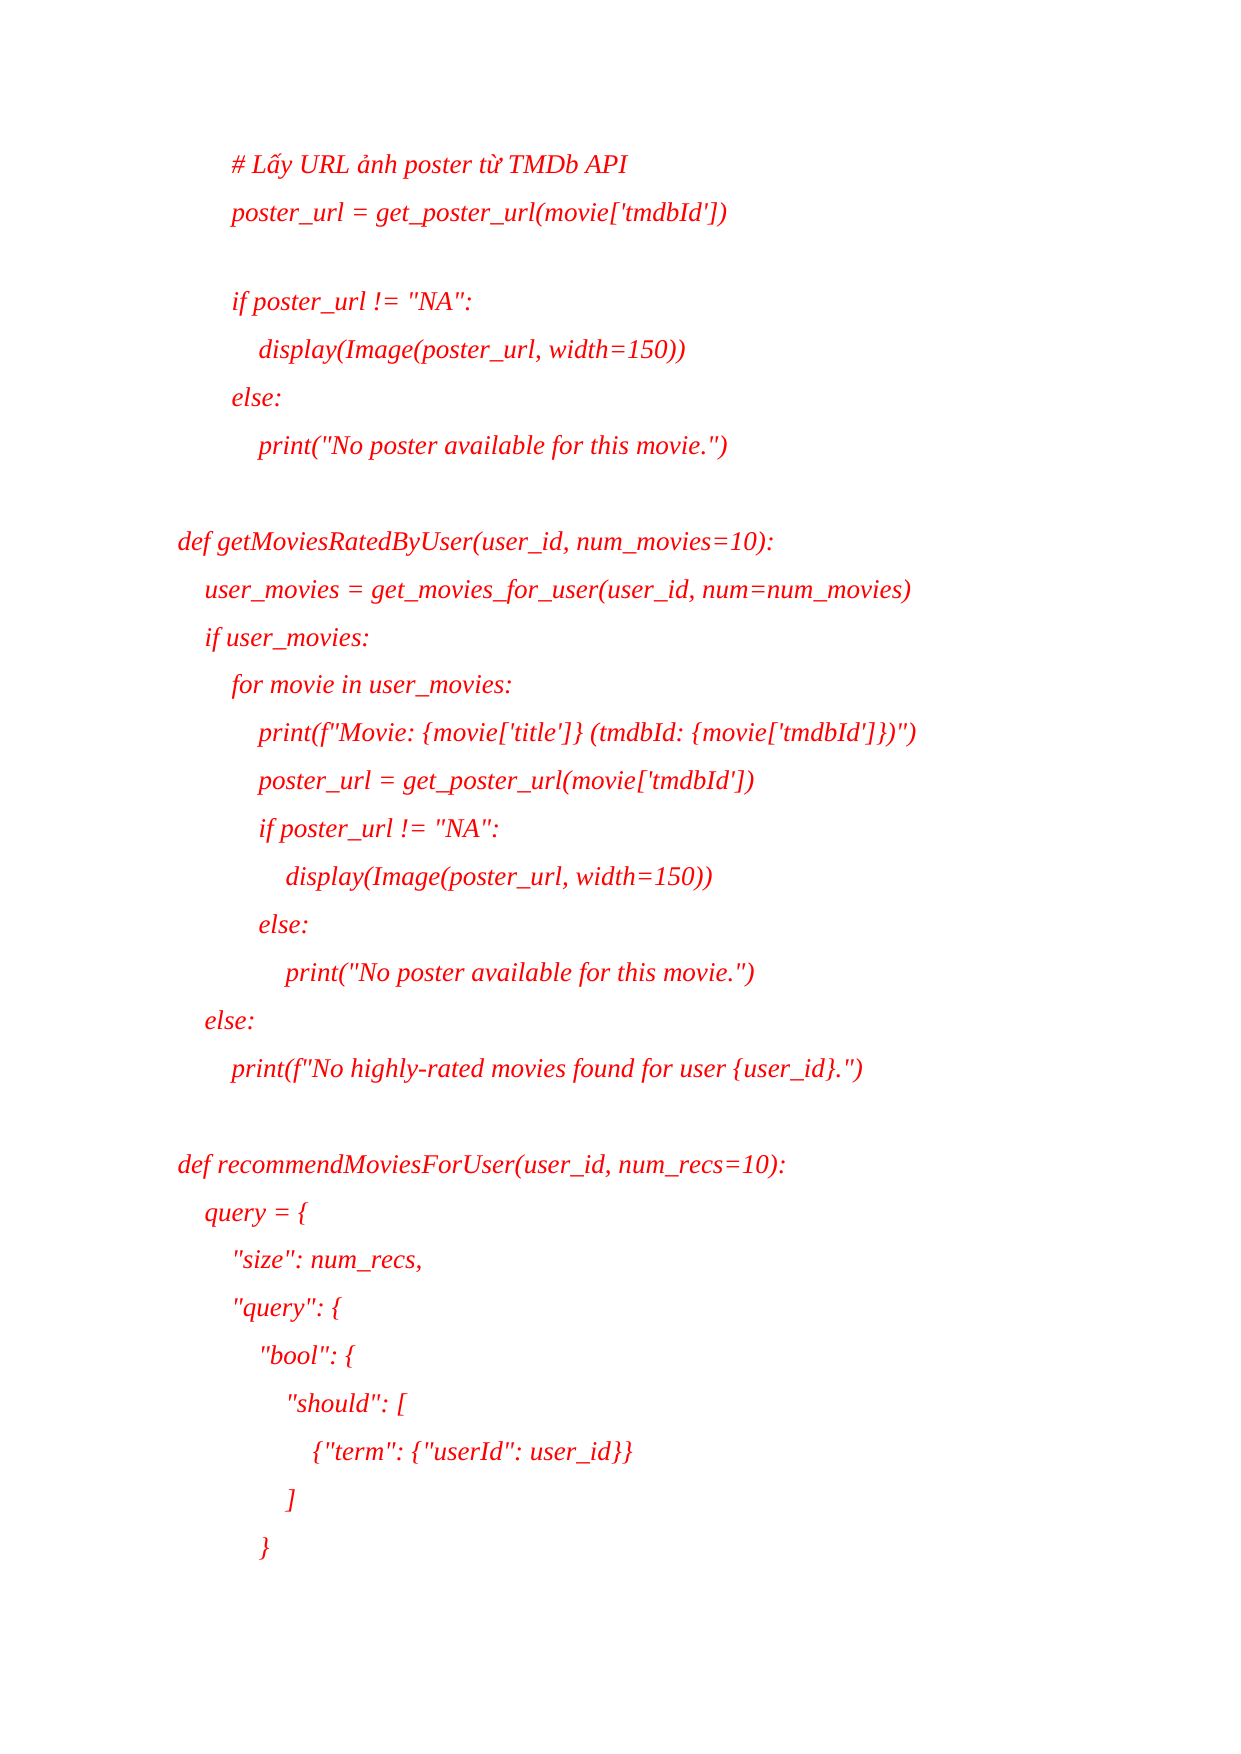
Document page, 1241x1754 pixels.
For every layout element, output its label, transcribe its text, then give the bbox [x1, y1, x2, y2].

text def recommendMoviesForUser(user_id, num_recs=10): [177, 1148, 1092, 1179]
text else: [177, 381, 1092, 412]
text } [177, 1531, 1092, 1562]
text print("No poster available for this movie.") [177, 956, 1092, 987]
text {"term": {"userId": user_id}} [177, 1435, 1092, 1466]
text "should": [ [177, 1387, 1092, 1418]
text # Lấy URL ảnh poster từ TMDb API [177, 148, 1092, 179]
text poster_url = get_poster_url(movie['tmdbId']) [177, 764, 1092, 796]
text ] [177, 1483, 1092, 1514]
text display(Image(poster_url, width=150)) [177, 860, 1092, 891]
text display(Image(poster_url, width=150)) [177, 333, 1092, 364]
text if poster_url != "NA": [177, 285, 1092, 316]
text "query": { [177, 1291, 1092, 1323]
text query = { [177, 1196, 1092, 1227]
text print(f"Movie: {movie['title']} (tmdbId: {movie['tmdbId']})") [177, 716, 1092, 748]
text print(f"No highly-rated movies found for user {user_id}.") [177, 1052, 1092, 1083]
text if user_movies: [177, 621, 1092, 652]
text print("No poster available for this movie.") [177, 429, 1092, 460]
text if poster_url != "NA": [177, 812, 1092, 843]
text "bool": { [177, 1339, 1092, 1371]
text poster_url = get_poster_url(movie['tmdbId']) [177, 196, 1092, 227]
text def getMoviesRatedByUser(user_id, num_movies=10): [177, 525, 1092, 556]
text "size": num_recs, [177, 1243, 1092, 1275]
text else: [177, 1004, 1092, 1035]
text for movie in user_movies: [177, 668, 1092, 700]
text else: [177, 908, 1092, 939]
text user_movies = get_movies_for_user(user_id, num=num_movies) [177, 573, 1092, 604]
